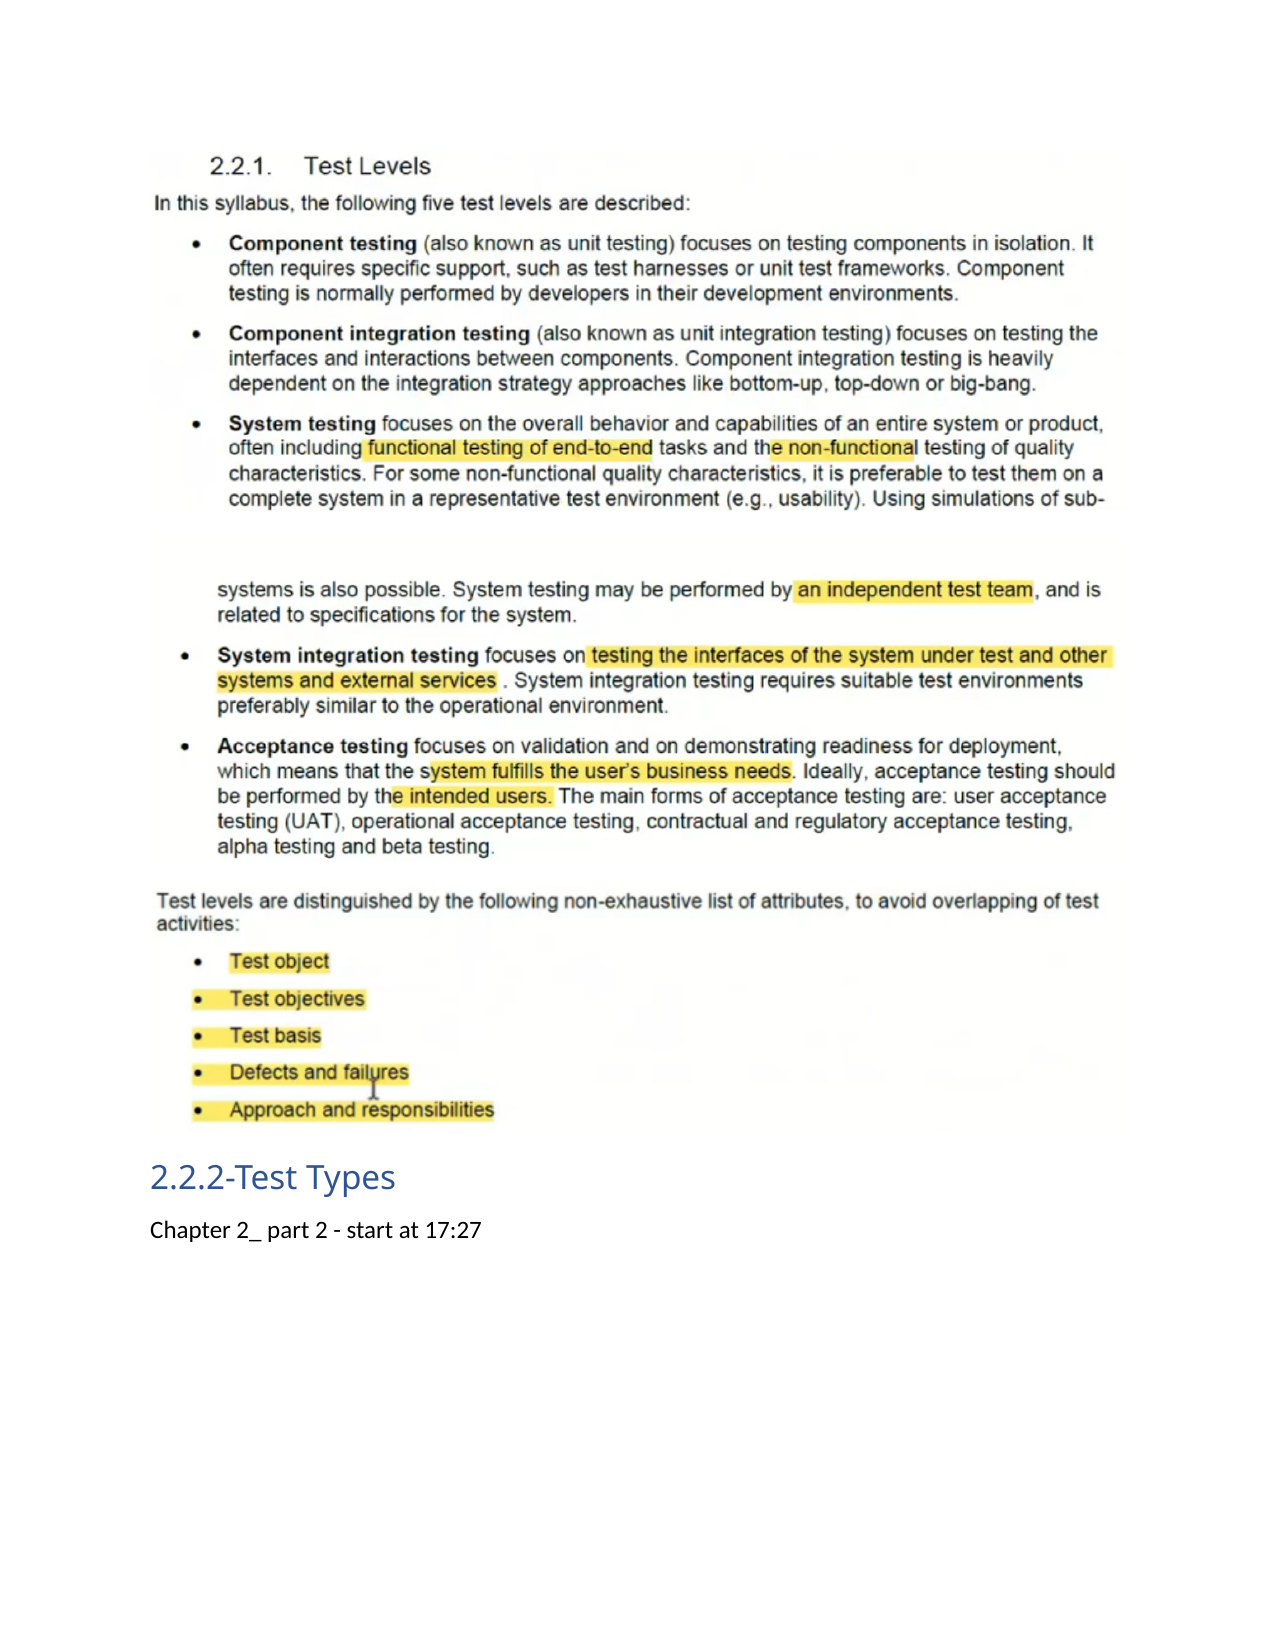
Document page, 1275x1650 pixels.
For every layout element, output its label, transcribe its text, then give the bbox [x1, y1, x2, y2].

picture [150, 882, 1125, 1133]
picture [150, 531, 1125, 862]
subtitle 2.2.2-Test Types [150, 1153, 1125, 1199]
text Chapter 2_ part 2 - start at 17:27 [150, 1214, 1125, 1244]
picture [150, 150, 1125, 511]
